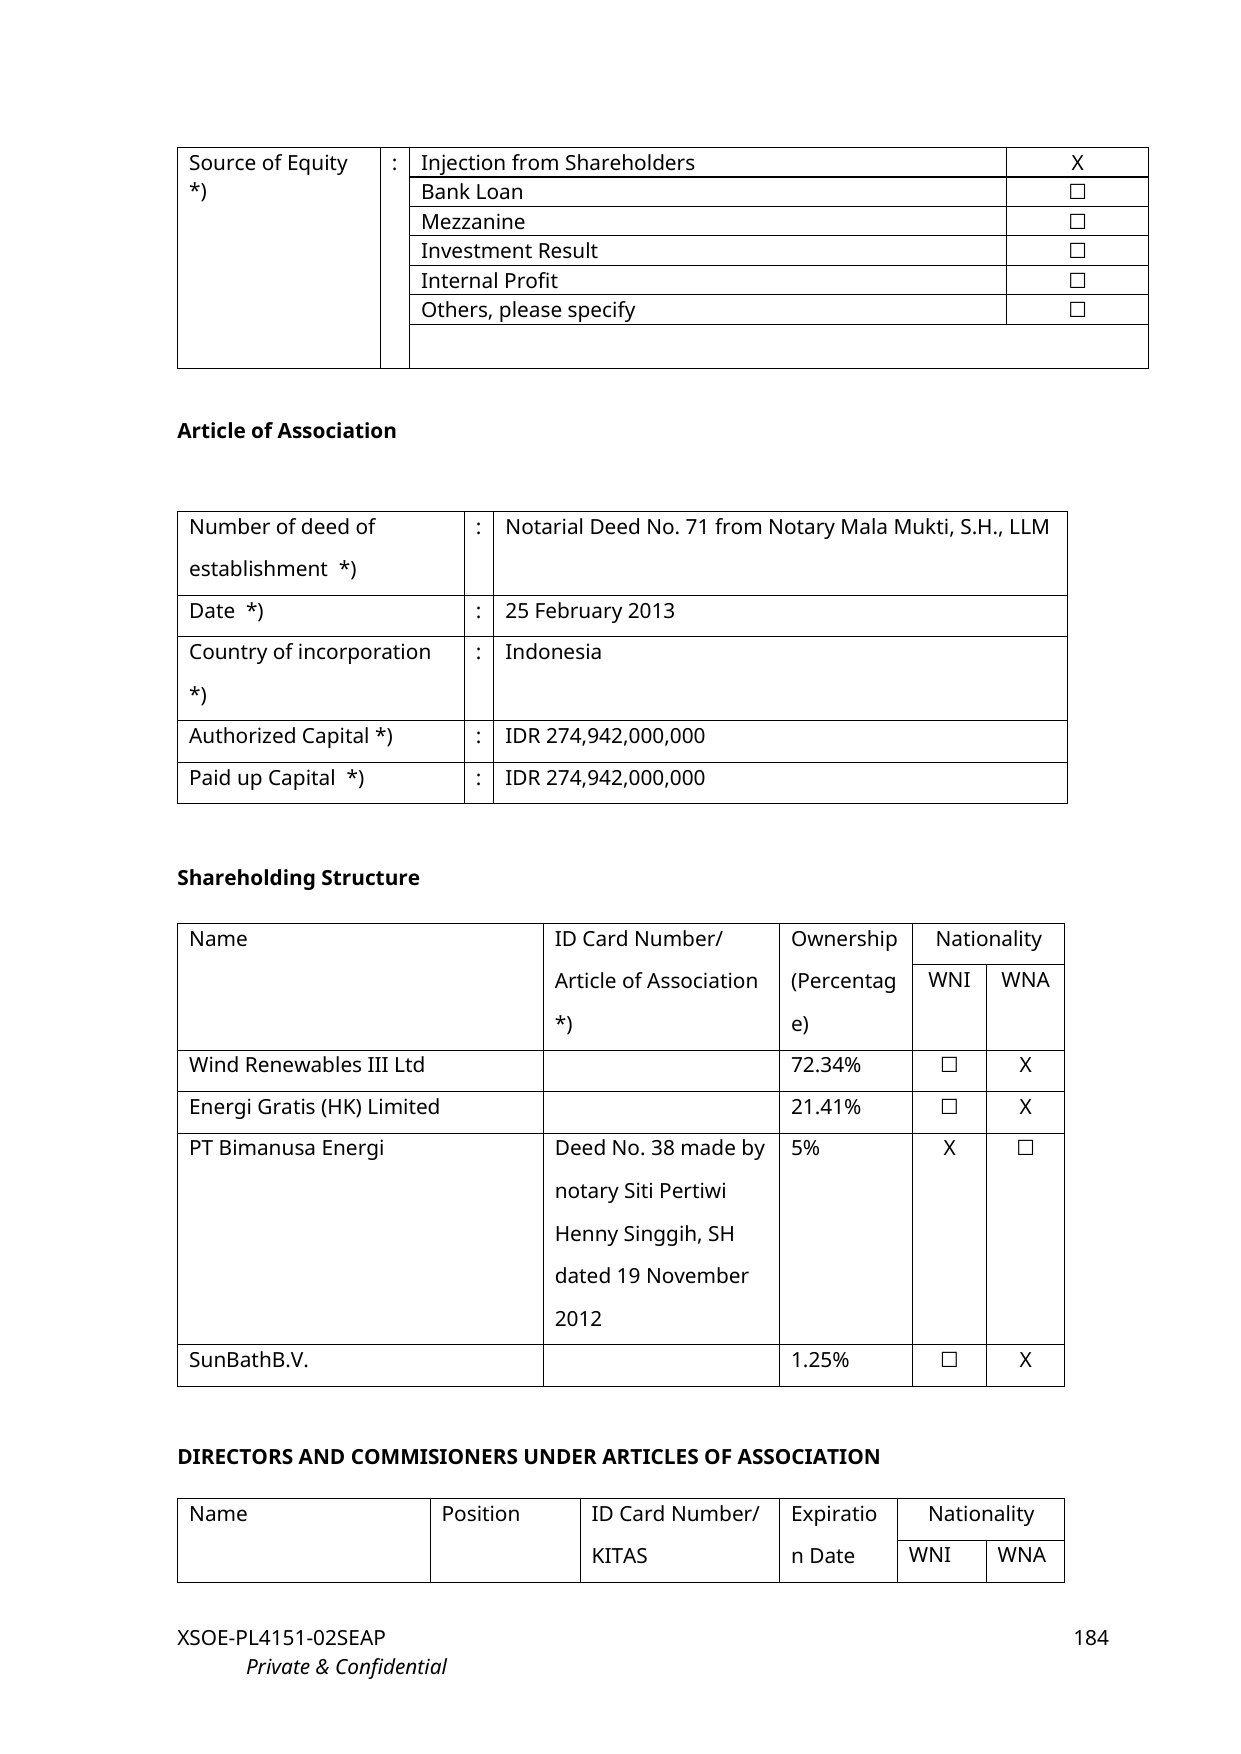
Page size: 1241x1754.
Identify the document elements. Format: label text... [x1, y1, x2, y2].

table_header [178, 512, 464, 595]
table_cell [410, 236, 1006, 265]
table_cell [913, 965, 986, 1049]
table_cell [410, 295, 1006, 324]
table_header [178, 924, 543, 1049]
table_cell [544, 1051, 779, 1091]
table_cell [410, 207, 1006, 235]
text DIRECTORS AND COMMISIONERS UNDER ARTICLES OF ASSOCIATION [177, 1442, 1122, 1471]
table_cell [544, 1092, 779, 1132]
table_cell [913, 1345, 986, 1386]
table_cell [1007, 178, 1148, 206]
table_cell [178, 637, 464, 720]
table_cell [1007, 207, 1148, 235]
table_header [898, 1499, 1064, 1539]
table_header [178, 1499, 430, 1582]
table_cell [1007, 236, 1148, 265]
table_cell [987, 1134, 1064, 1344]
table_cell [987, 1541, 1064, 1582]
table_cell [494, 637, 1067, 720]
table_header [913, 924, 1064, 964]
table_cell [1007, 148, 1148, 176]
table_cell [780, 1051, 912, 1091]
text Article of Association [177, 416, 1122, 444]
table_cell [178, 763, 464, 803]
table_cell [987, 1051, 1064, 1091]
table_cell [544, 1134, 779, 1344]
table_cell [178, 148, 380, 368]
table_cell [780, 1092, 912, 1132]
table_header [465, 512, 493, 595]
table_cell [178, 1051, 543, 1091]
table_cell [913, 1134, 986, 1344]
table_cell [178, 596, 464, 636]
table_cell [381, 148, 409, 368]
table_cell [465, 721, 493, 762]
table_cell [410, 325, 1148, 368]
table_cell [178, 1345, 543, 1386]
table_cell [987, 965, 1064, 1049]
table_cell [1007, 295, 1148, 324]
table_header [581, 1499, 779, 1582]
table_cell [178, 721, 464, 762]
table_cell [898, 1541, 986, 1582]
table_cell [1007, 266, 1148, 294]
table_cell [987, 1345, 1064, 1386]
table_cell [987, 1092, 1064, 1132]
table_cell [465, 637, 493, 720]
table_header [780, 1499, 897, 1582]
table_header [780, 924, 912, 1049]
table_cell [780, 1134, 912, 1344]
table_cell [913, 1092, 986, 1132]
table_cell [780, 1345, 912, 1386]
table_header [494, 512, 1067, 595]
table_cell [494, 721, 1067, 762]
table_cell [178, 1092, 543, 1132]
text Shareholding Structure [177, 863, 1122, 892]
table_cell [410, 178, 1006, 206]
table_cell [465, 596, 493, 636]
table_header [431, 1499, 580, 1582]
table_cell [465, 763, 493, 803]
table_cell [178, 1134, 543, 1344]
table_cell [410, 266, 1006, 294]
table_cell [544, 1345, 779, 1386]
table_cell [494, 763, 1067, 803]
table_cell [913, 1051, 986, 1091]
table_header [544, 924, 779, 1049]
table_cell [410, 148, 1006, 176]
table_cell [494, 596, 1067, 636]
